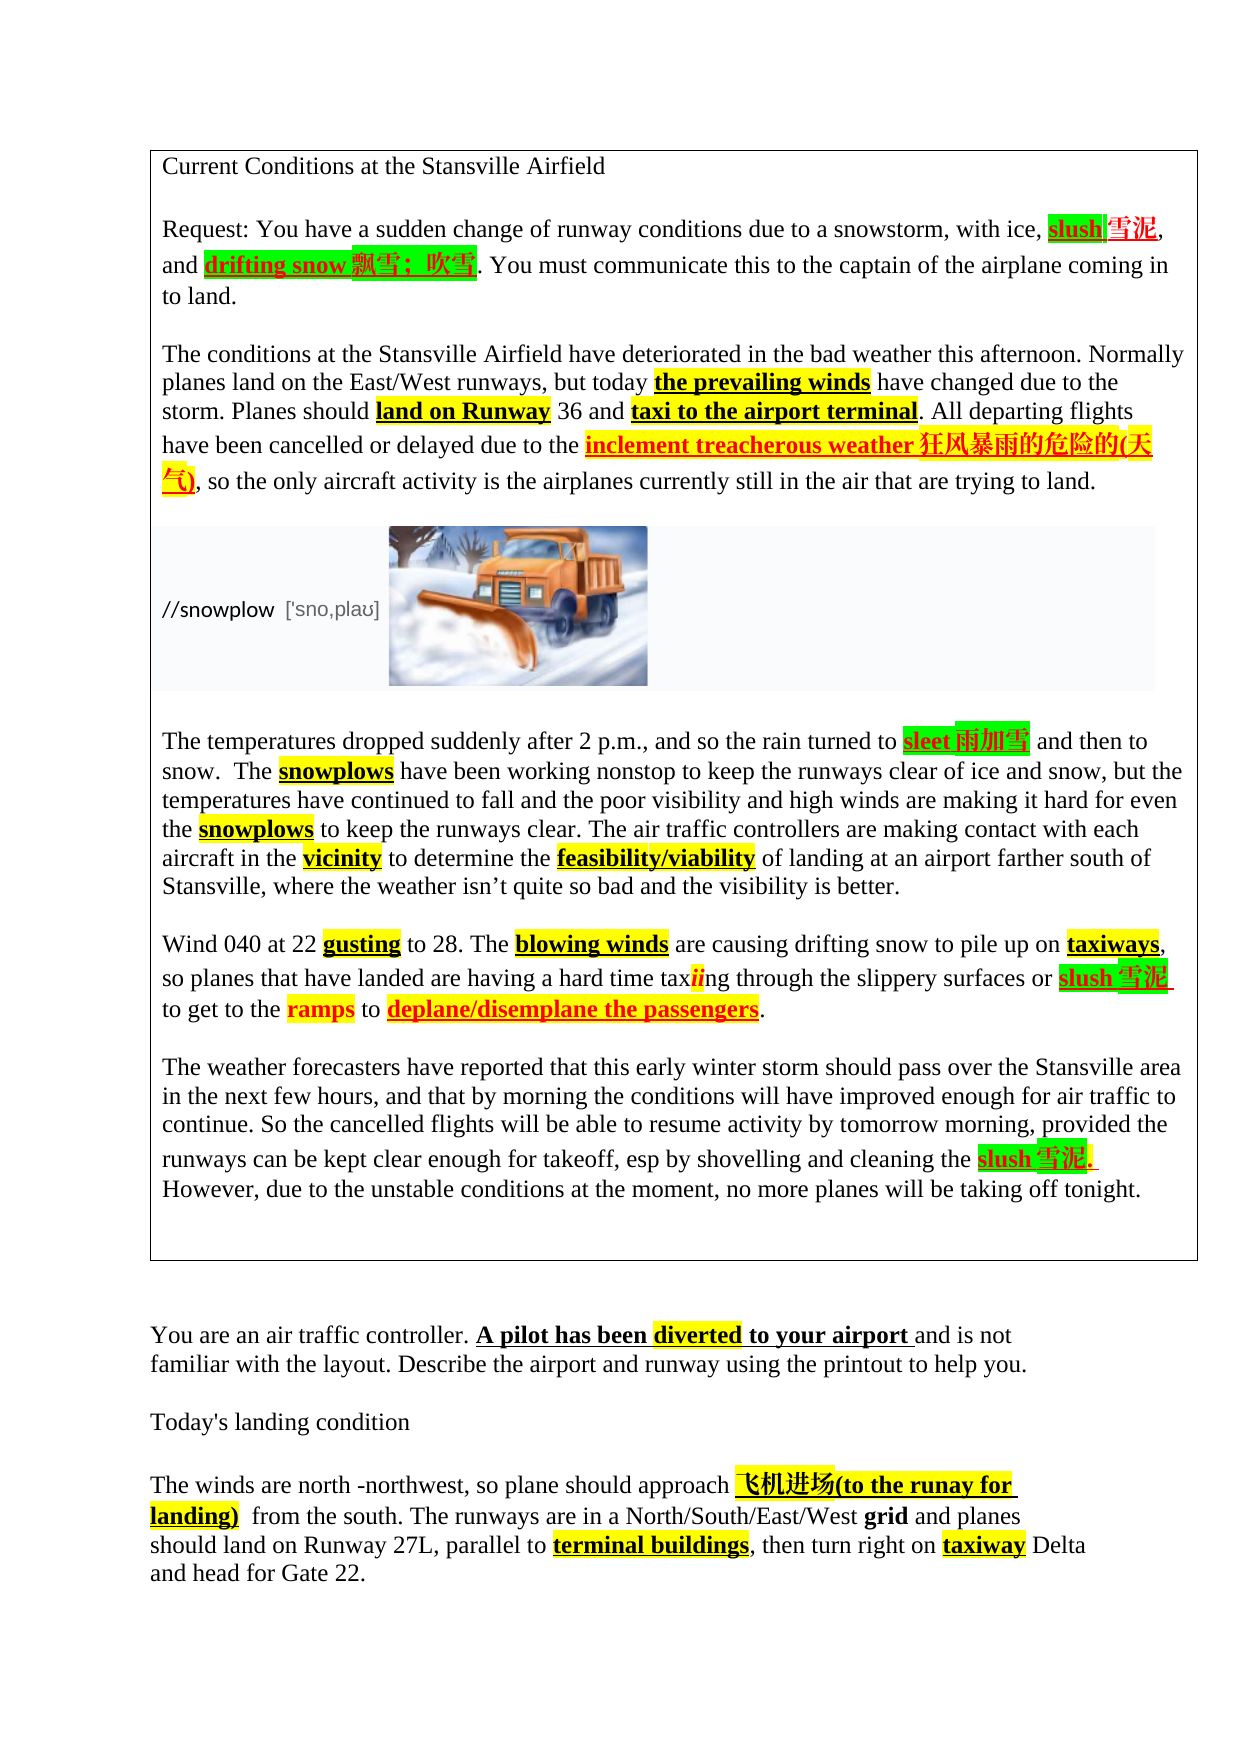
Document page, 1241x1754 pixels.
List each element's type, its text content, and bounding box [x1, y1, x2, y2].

text You are an air traffic controller. A pilot has been diverted to your airport and is not familiar with the layout. Describe the airport and runway using the printout to help you. [150, 1321, 1090, 1378]
picture [385, 526, 649, 686]
table_header Current Conditions at the Stansville Airfield Request: You have a sudden change of runway conditions due to a snowstorm, with ice, slush雪泥, and drifting snow飘雪；吹雪. You must communicate this to the captain of the airplane coming in to land. The conditions at the Stansville Airfield have deteriorated in the bad weather this afternoon. Normally planes land on the East/West runways, but today the prevailing winds have changed due to the storm. Planes should land on Runway 36 and taxi to the airport terminal. All departing flights have been cancelled or delayed due to the inclement treacherous weather狂风暴雨的危险的(天气), so the only aircraft activity is the airplanes currently still in the air that are trying to land. //snowplow ['sno,plaʊ] The temperatures dropped suddenly after 2 p.m., and so the rain turned to sleet雨加雪 and then to snow. The snowplows have been working nonstop to keep the runways clear of ice and snow, but the temperatures have continued to fall and the poor visibility and high winds are making it hard for even the snowplows to keep the runways clear. The air traffic controllers are making contact with each aircraft in the vicinity to determine the feasibility/viability of landing at an airport farther south of Stansville, where the weather isn’t quite so bad and the visibility is better. Wind 040 at 22 gusting to 28. The blowing winds are causing drifting snow to pile up on taxiways, so planes that have landed are having a hard time taxiing through the slippery surfaces or slush雪泥 to get to the ramps to deplane/disemplane the passengers. The weather forecasters have reported that this early winter storm should pass over the Stansville area in the next few hours, and that by morning the conditions will have improved enough for air traffic to continue. So the cancelled flights will be able to resume activity by tomorrow morning, provided the runways can be kept clear enough for takeoff, esp by shovelling and cleaning the slush雪泥. However, due to the unstable conditions at the moment, no more planes will be taking off tonight. [151, 151, 1197, 1260]
text The winds are north -northwest, so plane should approach飞机进场(to the runay for landing) from the south. The runways are in a North/South/East/West grid and planes should land on Runway 27L, parallel to terminal buildings, then turn right on taxiway Delta and head for Gate 22. [150, 1465, 1090, 1587]
text Today's landing condition [150, 1407, 1090, 1436]
